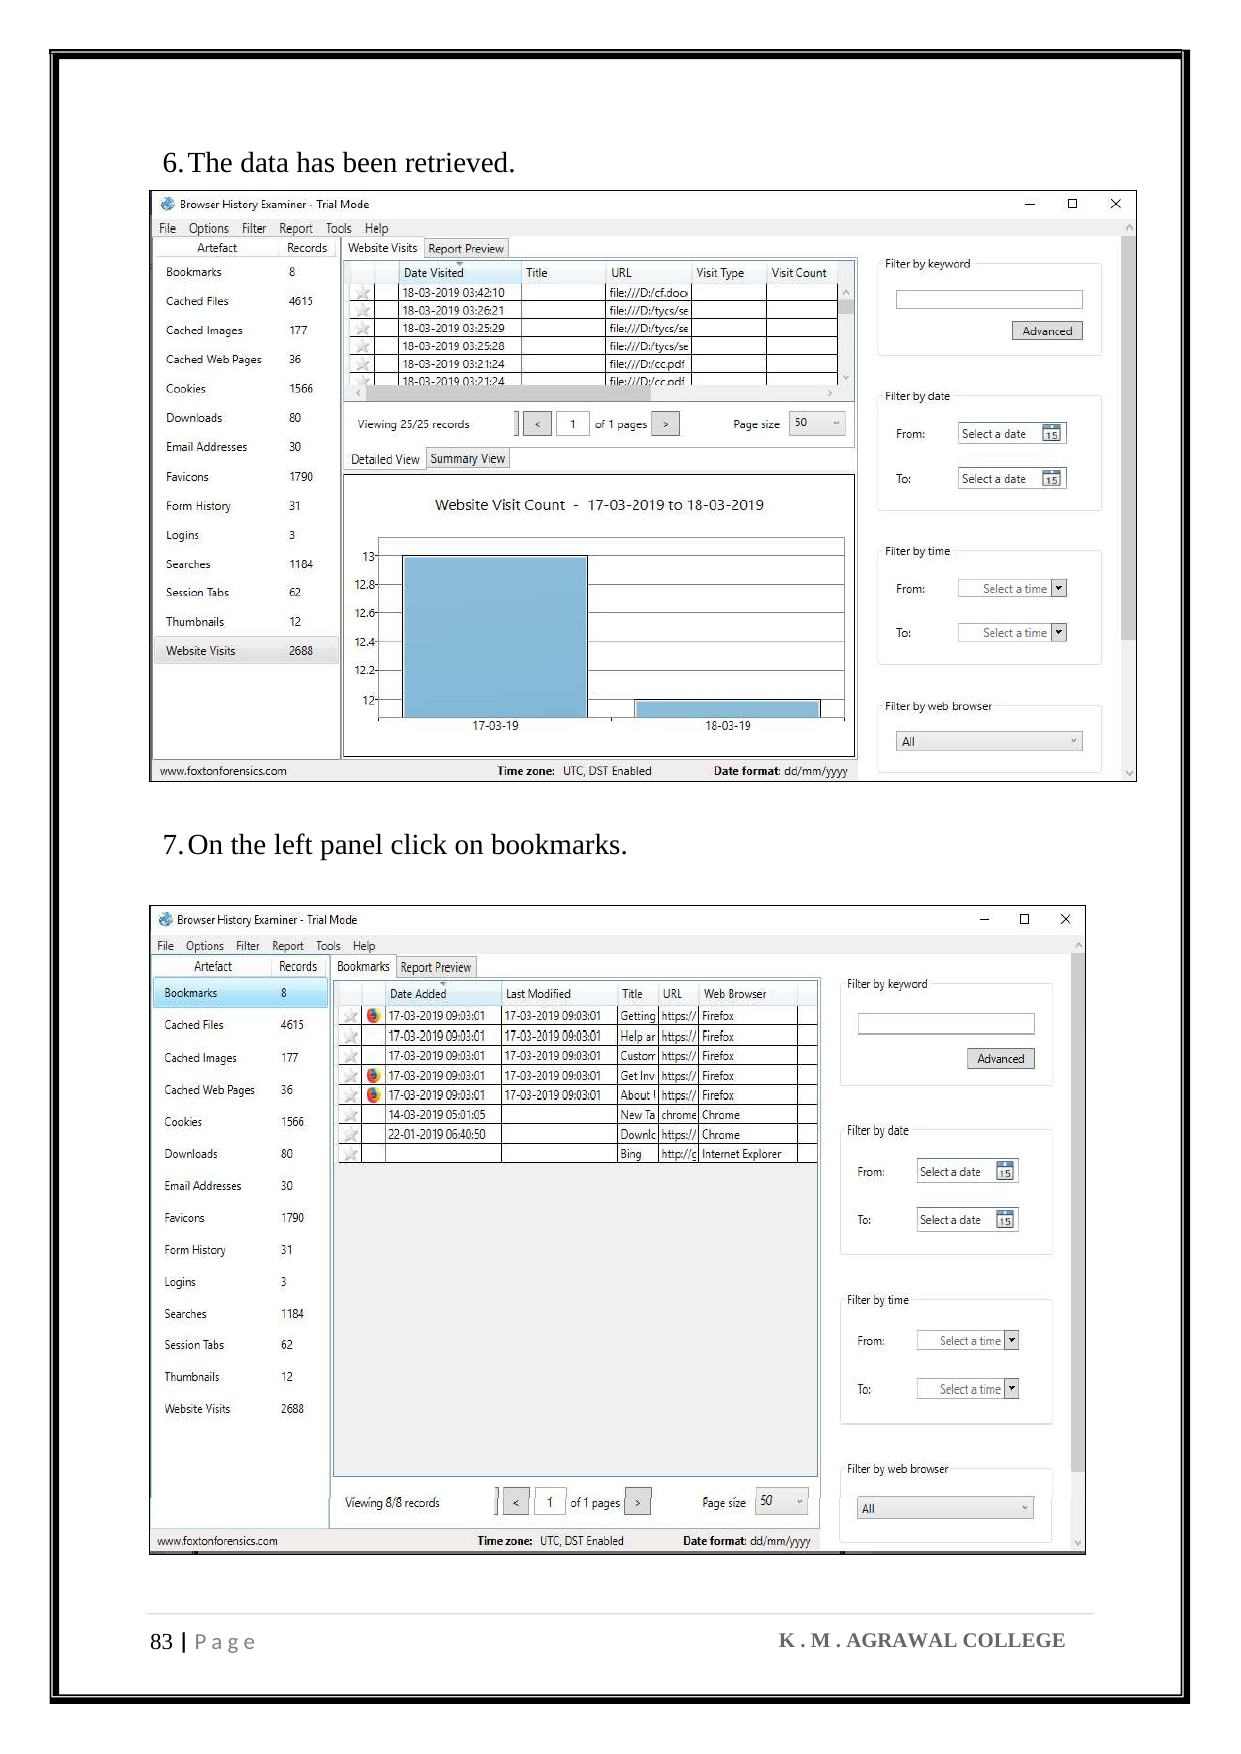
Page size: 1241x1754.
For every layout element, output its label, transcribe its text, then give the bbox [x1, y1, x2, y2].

list The data has been retrieved. [162, 145, 1173, 179]
list On the left panel click on bookmarks. [162, 827, 1173, 861]
picture [150, 191, 1136, 781]
picture [150, 906, 1085, 1554]
